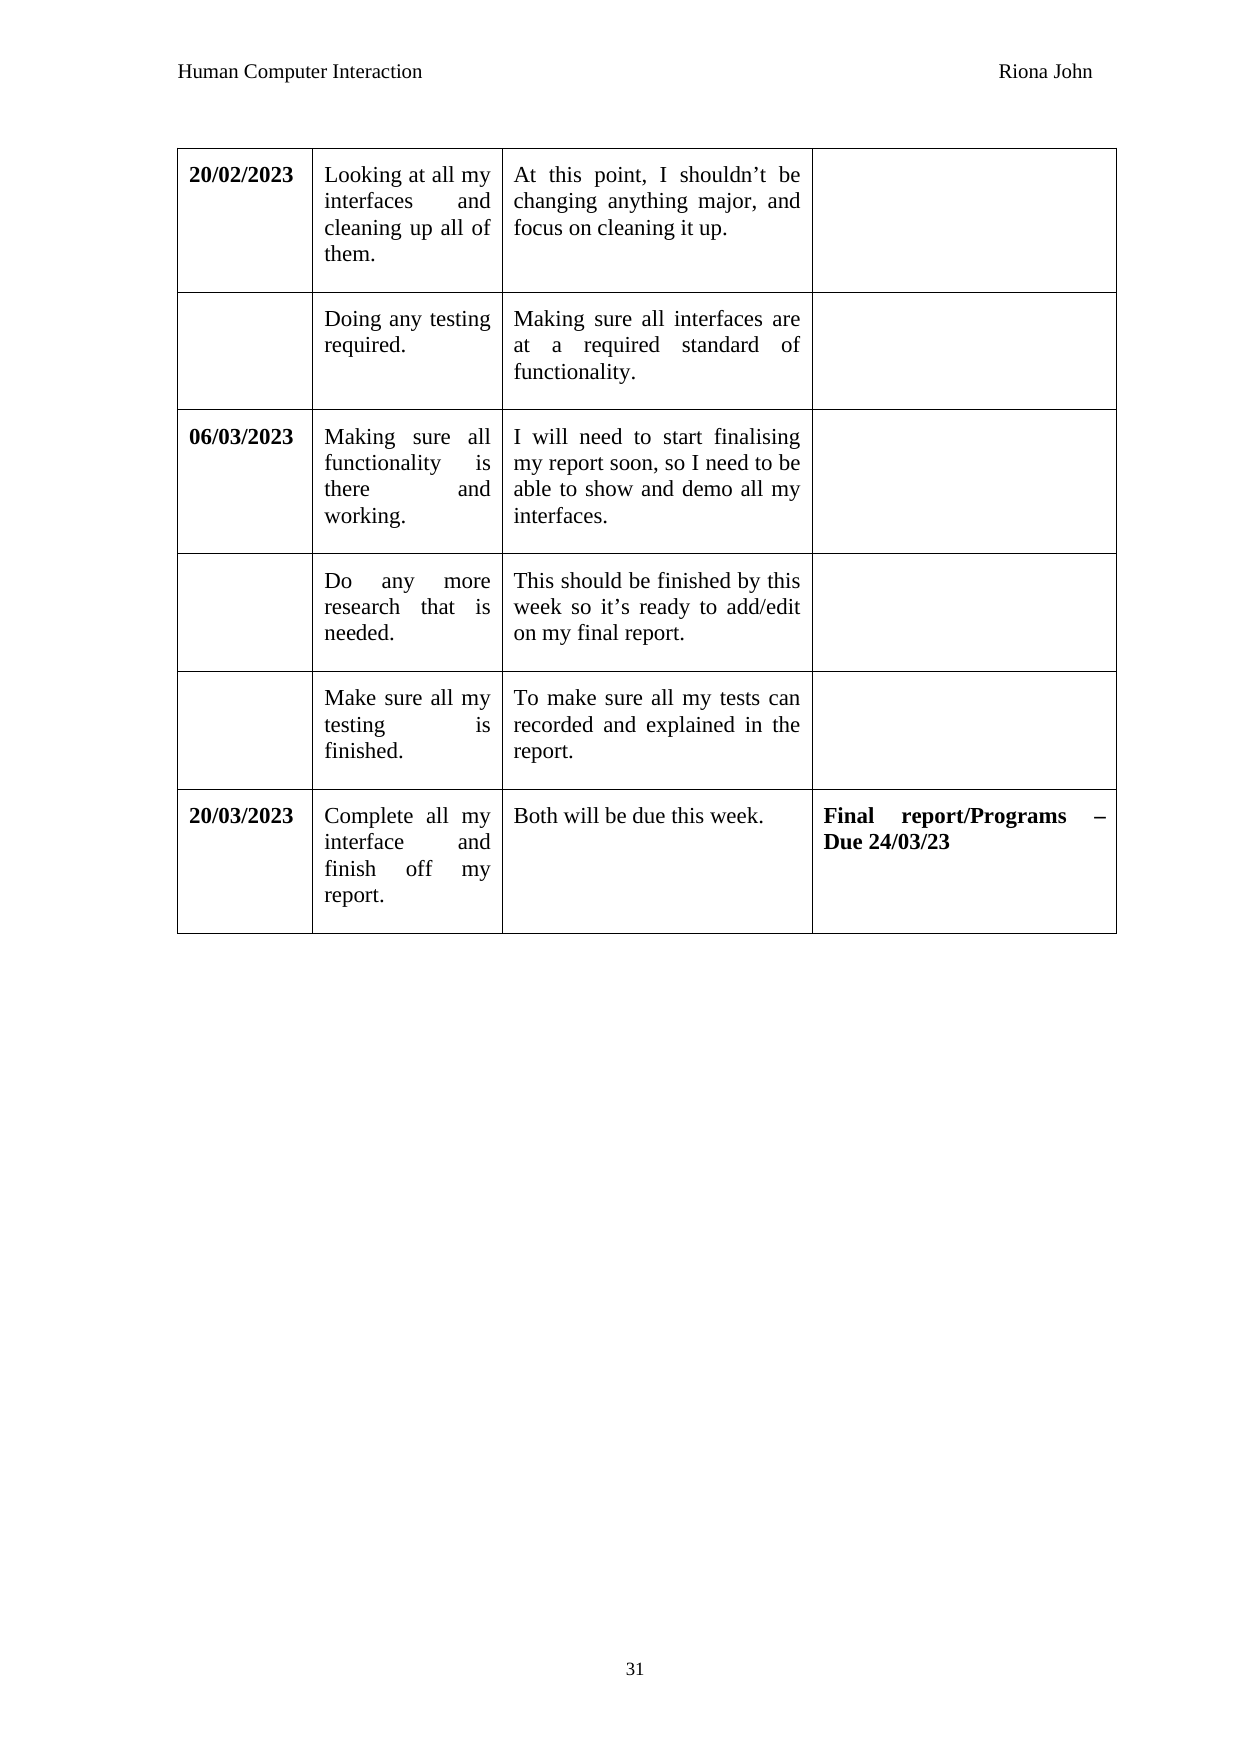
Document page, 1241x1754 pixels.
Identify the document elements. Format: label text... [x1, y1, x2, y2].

table_cell [813, 672, 1116, 788]
table_cell To make sure all my tests can recorded and explained in the report. [503, 672, 812, 788]
table_cell Final report/Programs – Due 24/03/23 [813, 790, 1116, 932]
table_cell 06/03/2023 [178, 410, 312, 553]
table_cell [178, 293, 312, 409]
table_cell [178, 672, 312, 788]
table_cell Do any more research that is needed. [313, 554, 502, 671]
table_cell Making sure all functionality is there and working. [313, 410, 502, 553]
table_cell 20/03/2023 [178, 790, 312, 932]
table_cell Make sure all my testing is finished. [313, 672, 502, 788]
table_cell [813, 293, 1116, 409]
table_cell Doing any testing required. [313, 293, 502, 409]
table_cell Both will be due this week. [503, 790, 812, 932]
table_cell At this point, I shouldn’t be changing anything major, and focus on cleaning it up. [503, 149, 812, 292]
table_cell Complete all my interface and finish off my report. [313, 790, 502, 932]
table_cell [813, 149, 1116, 292]
table_cell [178, 554, 312, 671]
table_cell 20/02/2023 [178, 149, 312, 292]
table_cell Looking at all my interfaces and cleaning up all of them. [313, 149, 502, 292]
table_cell I will need to start finalising my report soon, so I need to be able to show and demo all my interfaces. [503, 410, 812, 553]
table_cell Making sure all interfaces are at a required standard of functionality. [503, 293, 812, 409]
table_cell [813, 410, 1116, 553]
table_cell [813, 554, 1116, 671]
table_cell This should be finished by this week so it’s ready to add/edit on my final report. [503, 554, 812, 671]
